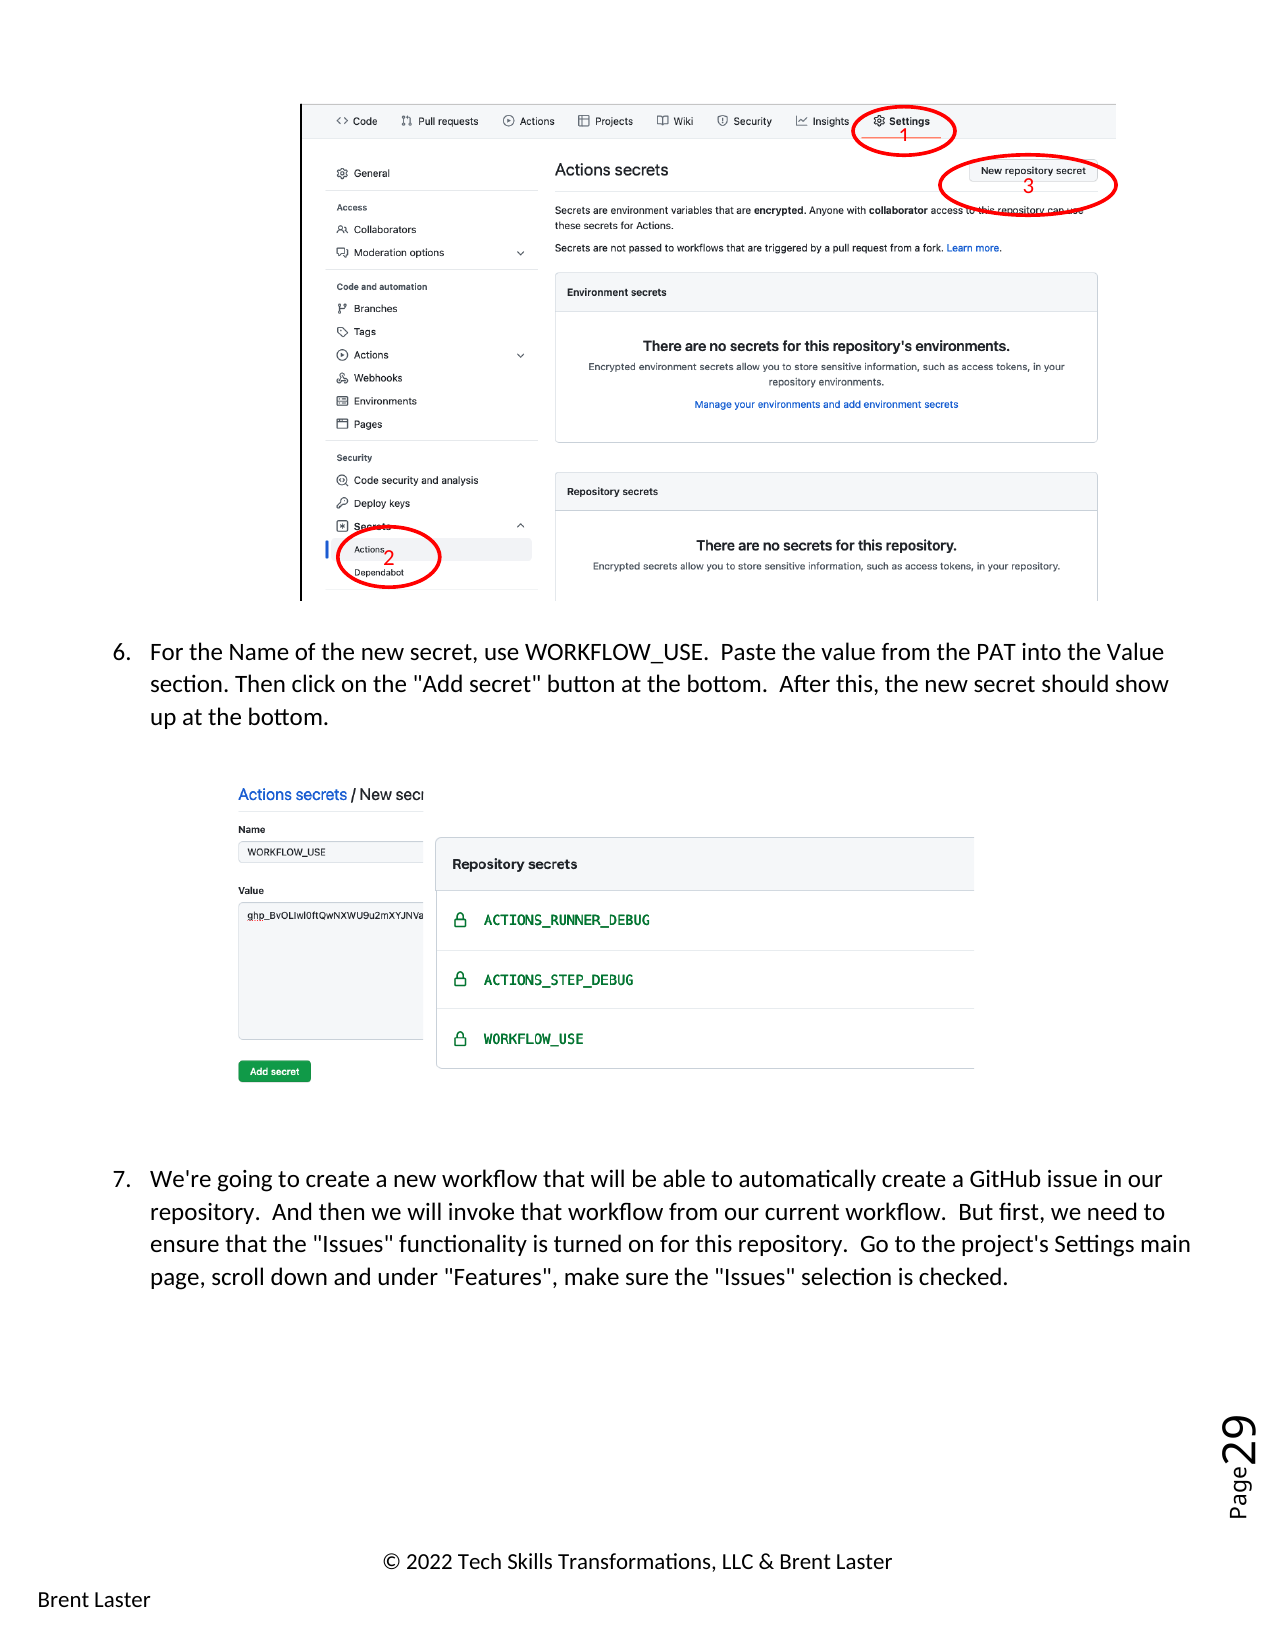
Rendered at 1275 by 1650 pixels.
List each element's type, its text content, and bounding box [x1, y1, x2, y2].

picture [300, 103, 1116, 601]
list For the Name of the new secret, use WORKFLOW_USE. Paste the value from the PAT into the Value section. Then click on the "Add secret" button at the bottom. After this, the new secret should show up at the bottom. [112, 636, 1200, 732]
list We're going to create a new workflow that will be able to automatically create a GitHub issue in our repository. And then we will invoke that workflow from our current workflow. But first, we need to ensure that the "Issues" functionality is turned on for this repository. Go to the project's Settings main page, scroll down and under "Features", make sure the "Issues" selection is checked. [112, 1163, 1200, 1292]
picture [942, 157, 1114, 213]
picture [225, 767, 975, 1095]
